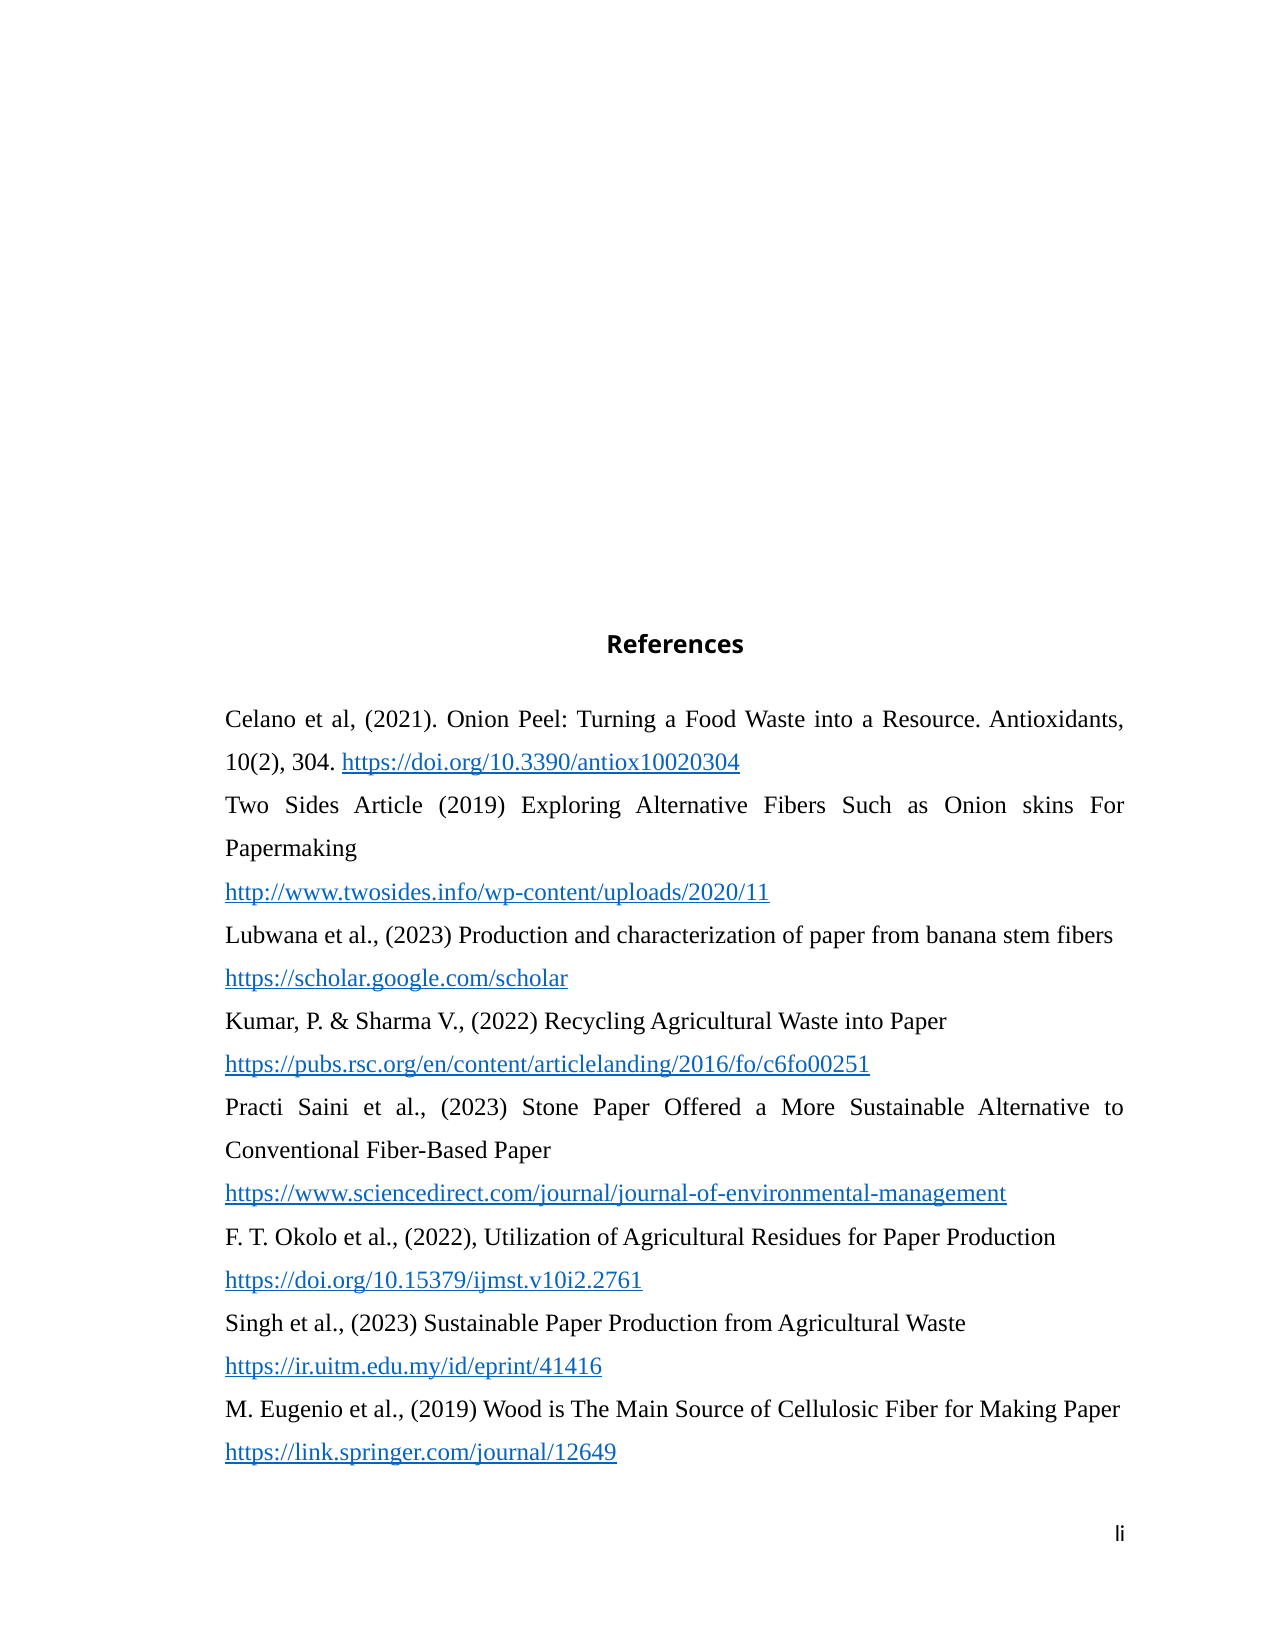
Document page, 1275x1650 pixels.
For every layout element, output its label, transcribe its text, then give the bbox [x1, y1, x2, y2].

text http://www.twosides.info/wp-content/uploads/2020/11 [225, 877, 1125, 905]
text https://ir.uitm.edu.my/id/eprint/41416 [225, 1351, 1125, 1380]
text https://scholar.google.com/scholar [225, 963, 1125, 992]
text https://link.springer.com/journal/12649 [225, 1437, 1125, 1466]
text Two Sides Article (2019) Exploring Alternative Fibers Such as Onion skins For Papermaking [225, 790, 1125, 862]
text M. Eugenio et al., (2019) Wood is The Main Source of Cellulosic Fiber for Making Paper [225, 1394, 1125, 1423]
text Kumar, P. & Sharma V., (2022) Recycling Agricultural Waste into Paper [225, 1006, 1125, 1035]
text Celano et al, (2021). Onion Peel: Turning a Food Waste into a Resource. Antioxidants, 10(2), 304. https://doi.org/10.3390/antiox10020304 [225, 704, 1125, 776]
text F. T. Okolo et al., (2022), Utilization of Agricultural Residues for Paper Production [225, 1222, 1125, 1250]
text https://doi.org/10.15379/ijmst.v10i2.2761 [225, 1265, 1125, 1293]
text https://www.sciencedirect.com/journal/journal-of-environmental-management [225, 1178, 1125, 1207]
text https://pubs.rsc.org/en/content/articlelanding/2016/fo/c6fo00251 [225, 1049, 1125, 1078]
text Singh et al., (2023) Sustainable Paper Production from Agricultural Waste [225, 1308, 1125, 1337]
text References [225, 627, 1125, 661]
text Practi Saini et al., (2023) Stone Paper Offered a More Sustainable Alternative to Conventional Fiber-Based Paper [225, 1092, 1125, 1164]
text Lubwana et al., (2023) Production and characterization of paper from banana stem fibers [225, 920, 1125, 948]
